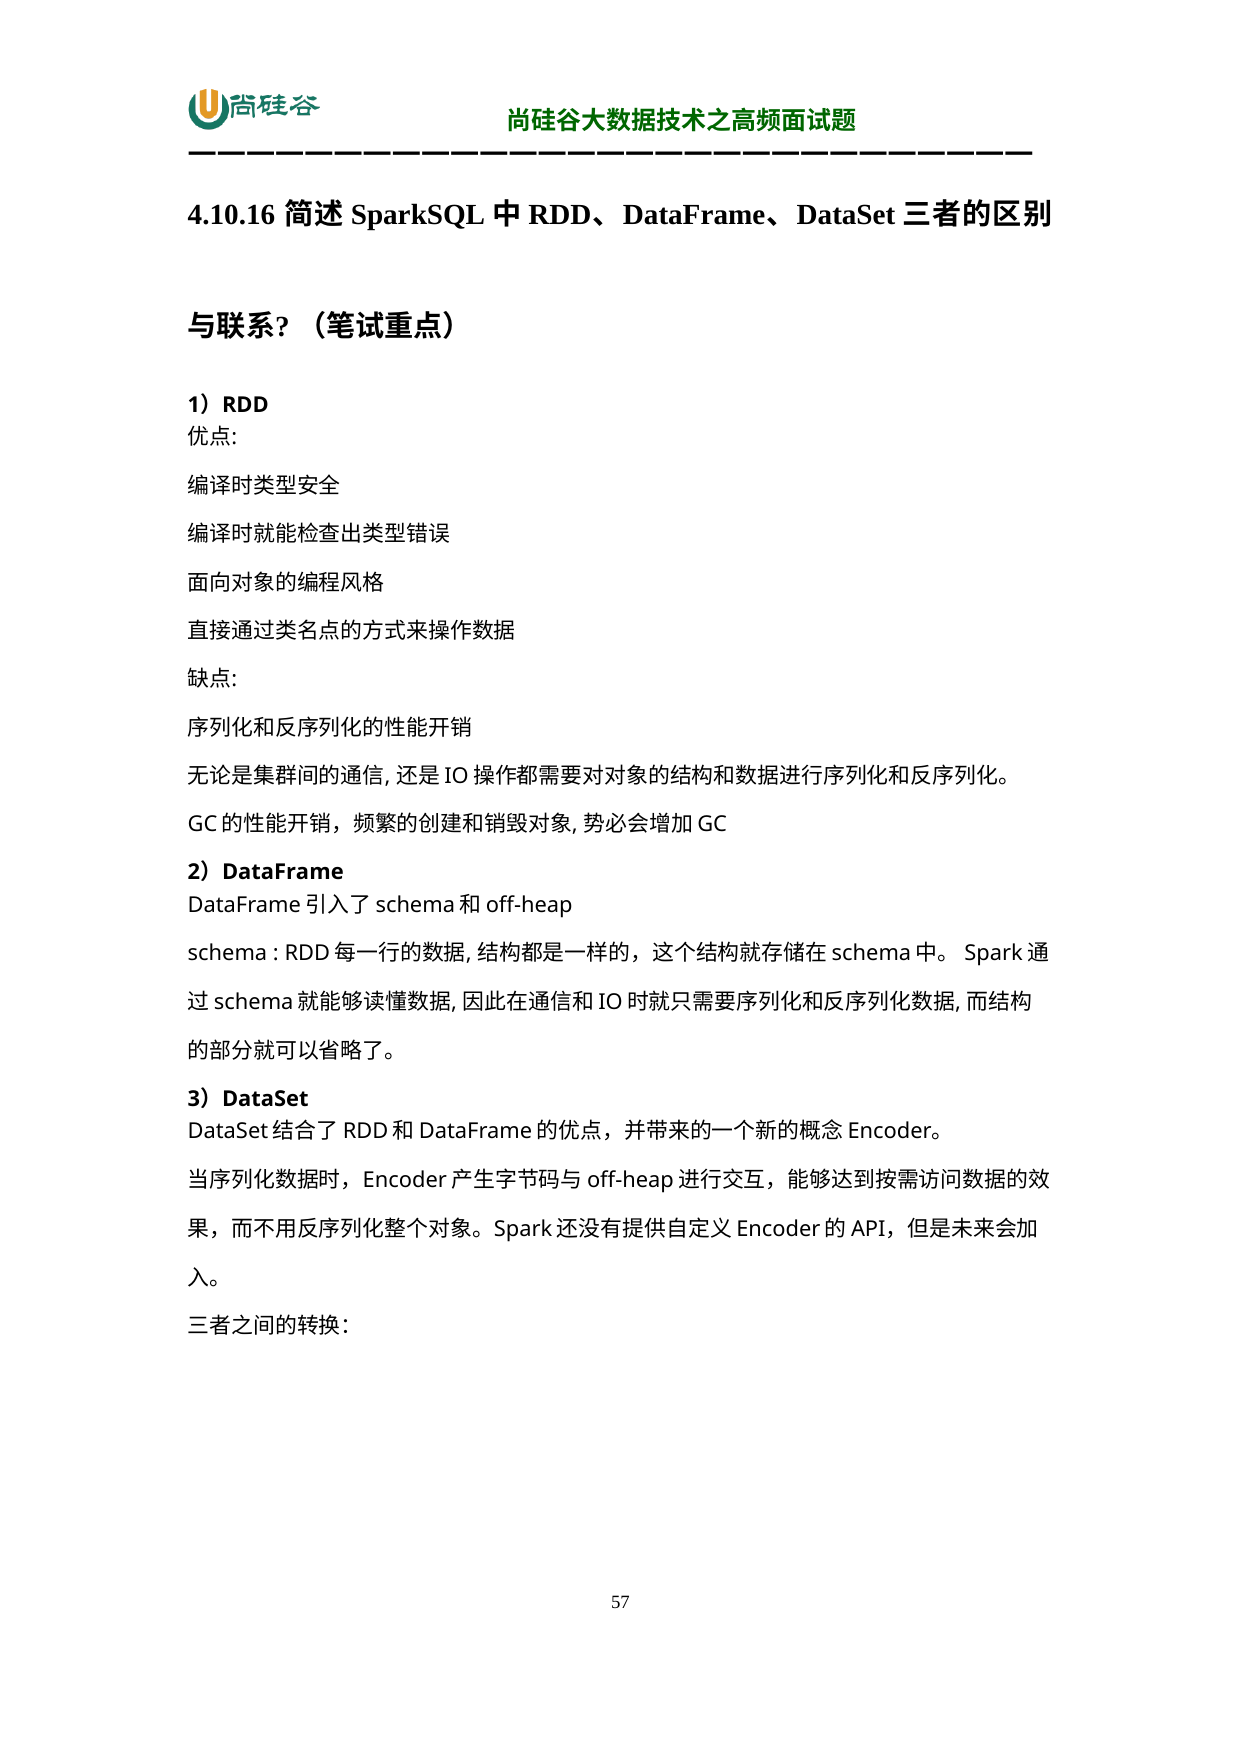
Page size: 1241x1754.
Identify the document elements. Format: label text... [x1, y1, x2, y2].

text schema : RDD每一行的数据, 结构都是一样的，这个结构就存储在schema中。 Spark通过schema就能够读懂数据, 因此在通信和IO时就只需要序列化和反序列化数据, 而结构的部分就可以省略了。 [187, 935, 1053, 1065]
subtitle 4.10.16 简述SparkSQL中RDD、DataFrame、DataSet三者的区别与联系? （笔试重点） [187, 179, 1053, 356]
text DataSet结合了RDD和DataFrame的优点，并带来的一个新的概念Encoder。 [187, 1113, 1053, 1146]
text 面向对象的编程风格 [187, 564, 1053, 597]
text 当序列化数据时，Encoder产生字节码与off-heap进行交互，能够达到按需访问数据的效果，而不用反序列化整个对象。Spark还没有提供自定义Encoder的API，但是未来会加入。 [187, 1162, 1053, 1292]
text 直接通过类名点的方式来操作数据 [187, 612, 1053, 645]
text DataFrame引入了schema和off-heap [187, 887, 1053, 919]
text 2）DataFrame [187, 854, 1053, 887]
text 序列化和反序列化的性能开销 [187, 709, 1053, 742]
text 优点: [187, 419, 1053, 452]
text 无论是集群间的通信, 还是IO操作都需要对对象的结构和数据进行序列化和反序列化。 [187, 757, 1053, 790]
text 三者之间的转换： [187, 1307, 1053, 1340]
text 3）DataSet [187, 1081, 1053, 1113]
text GC的性能开销，频繁的创建和销毁对象, 势必会增加GC [187, 806, 1053, 838]
text 编译时就能检查出类型错误 [187, 516, 1053, 548]
text 编译时类型安全 [187, 467, 1053, 500]
text 缺点: [187, 661, 1053, 693]
picture [187, 88, 320, 130]
text 1）RDD [187, 387, 1053, 419]
